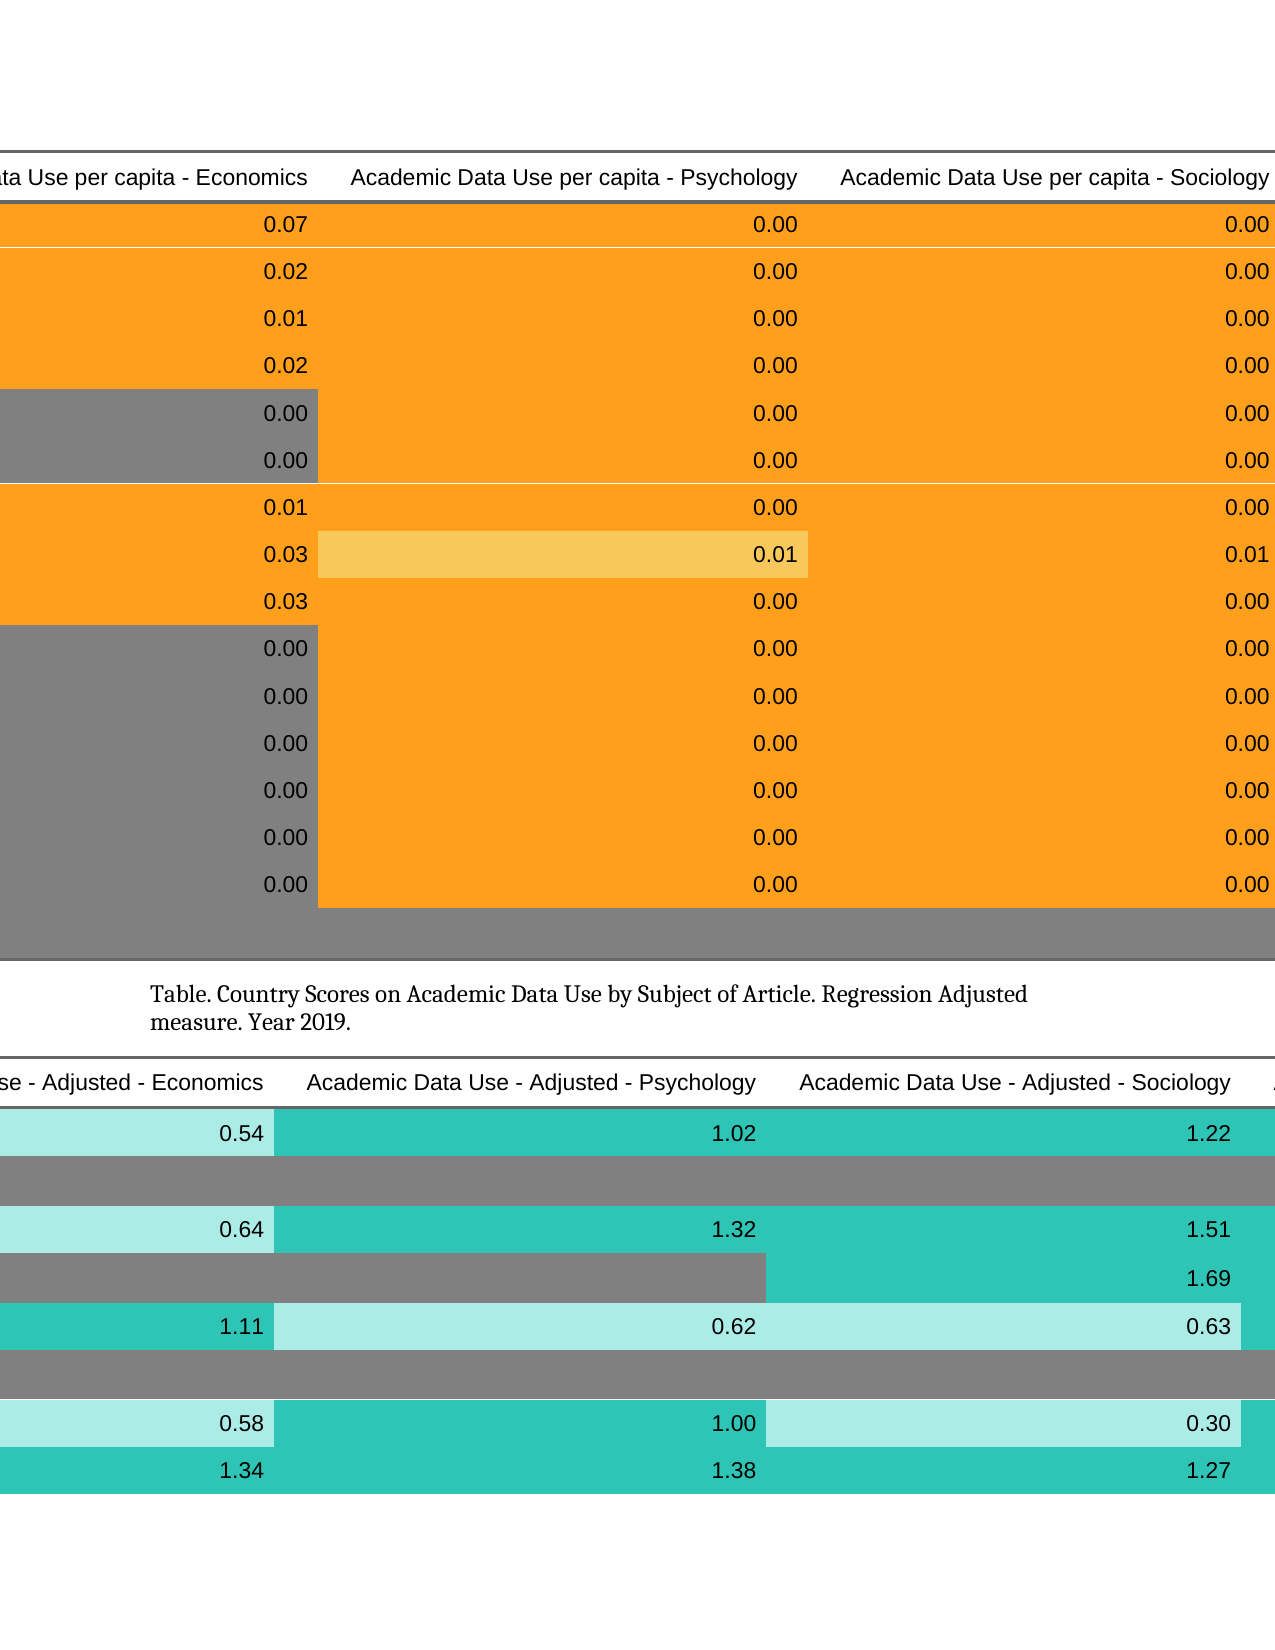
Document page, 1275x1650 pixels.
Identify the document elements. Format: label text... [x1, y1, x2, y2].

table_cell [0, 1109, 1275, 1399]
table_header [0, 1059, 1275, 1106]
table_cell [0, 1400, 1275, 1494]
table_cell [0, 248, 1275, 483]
table_header Academic Data Use per capita - Psychology [318, 153, 808, 200]
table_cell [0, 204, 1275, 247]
table_header Academic Data Use per capita - Sociology [808, 153, 1275, 200]
table_header Academic Data Use per capita - Economics [0, 153, 318, 200]
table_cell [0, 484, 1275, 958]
text Table. Country Scores on Academic Data Use by Subject of Article. Regression Adjusted measure. Year 2019. [150, 979, 1125, 1037]
